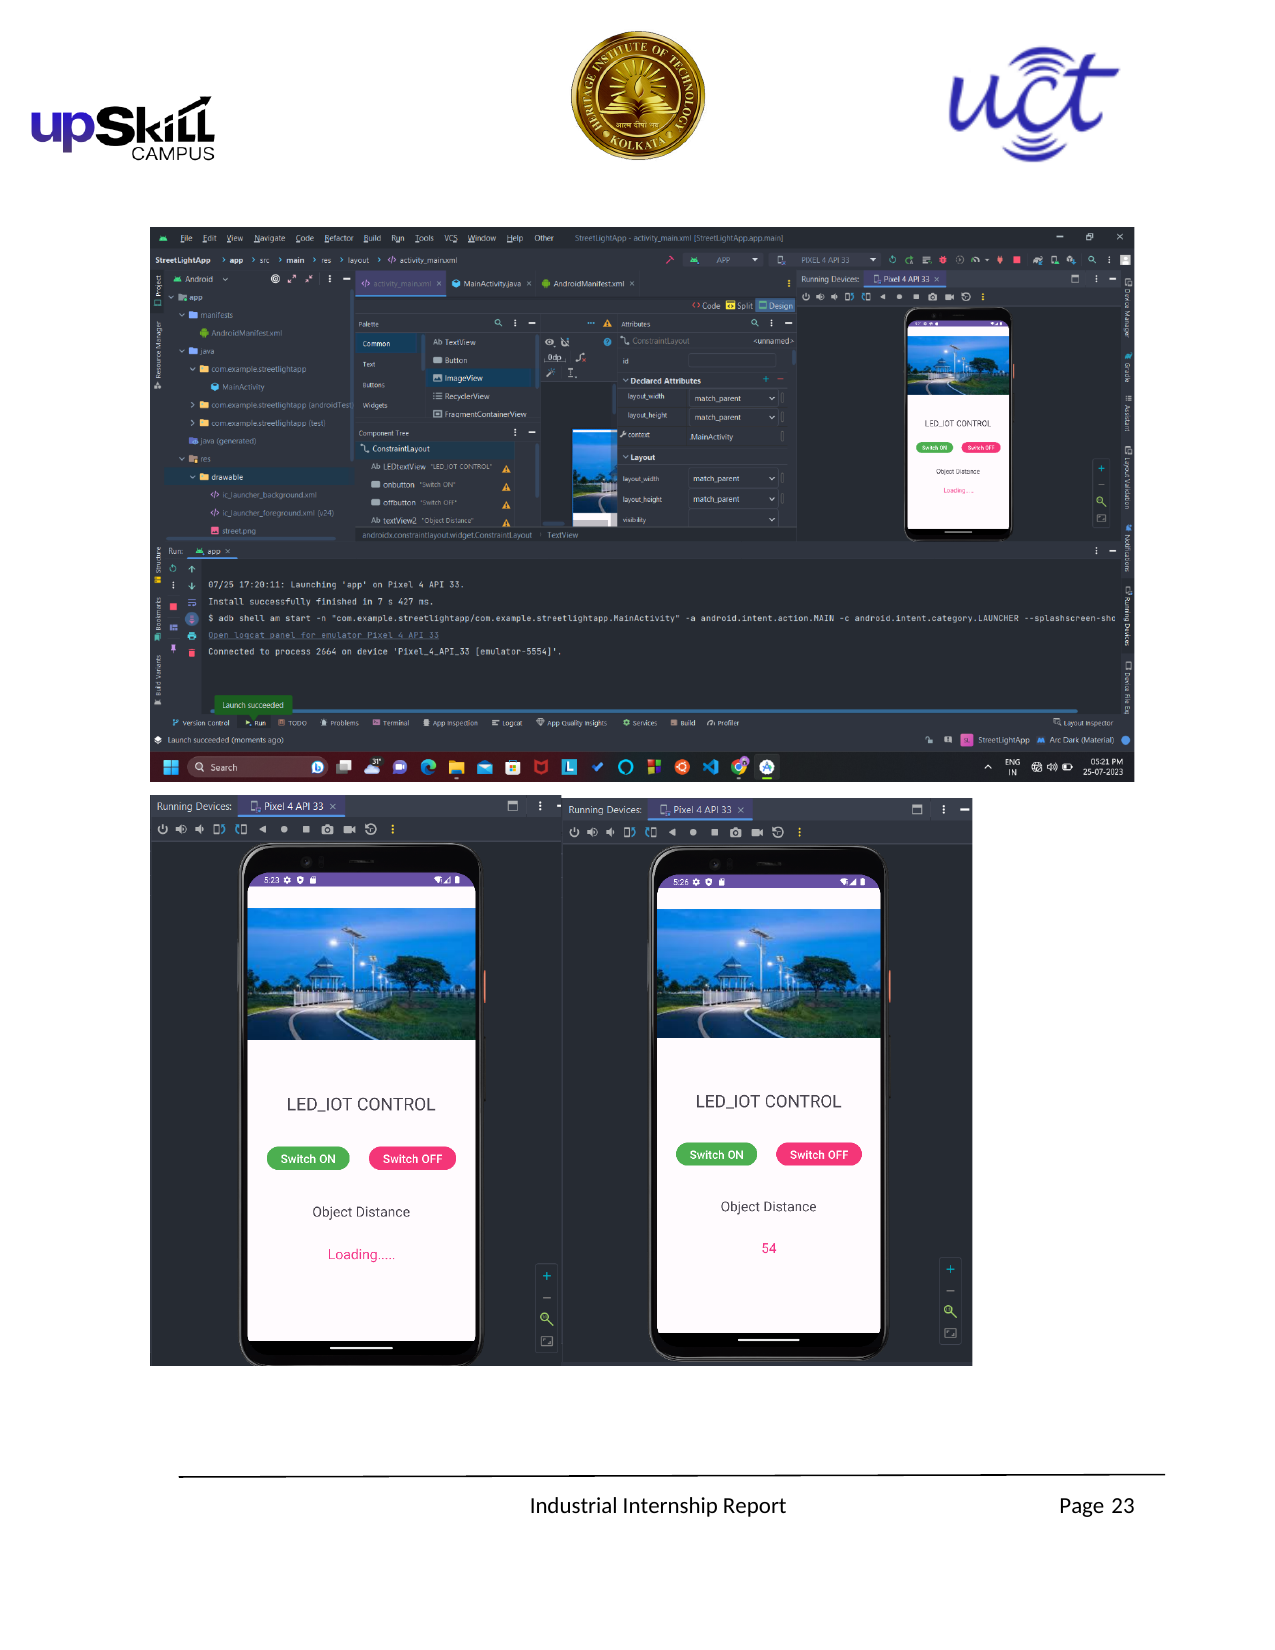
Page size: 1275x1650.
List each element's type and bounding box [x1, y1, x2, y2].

picture [567, 28, 708, 164]
picture [150, 795, 973, 1366]
picture [0, 83, 246, 164]
picture [150, 227, 1135, 782]
picture [946, 38, 1125, 164]
